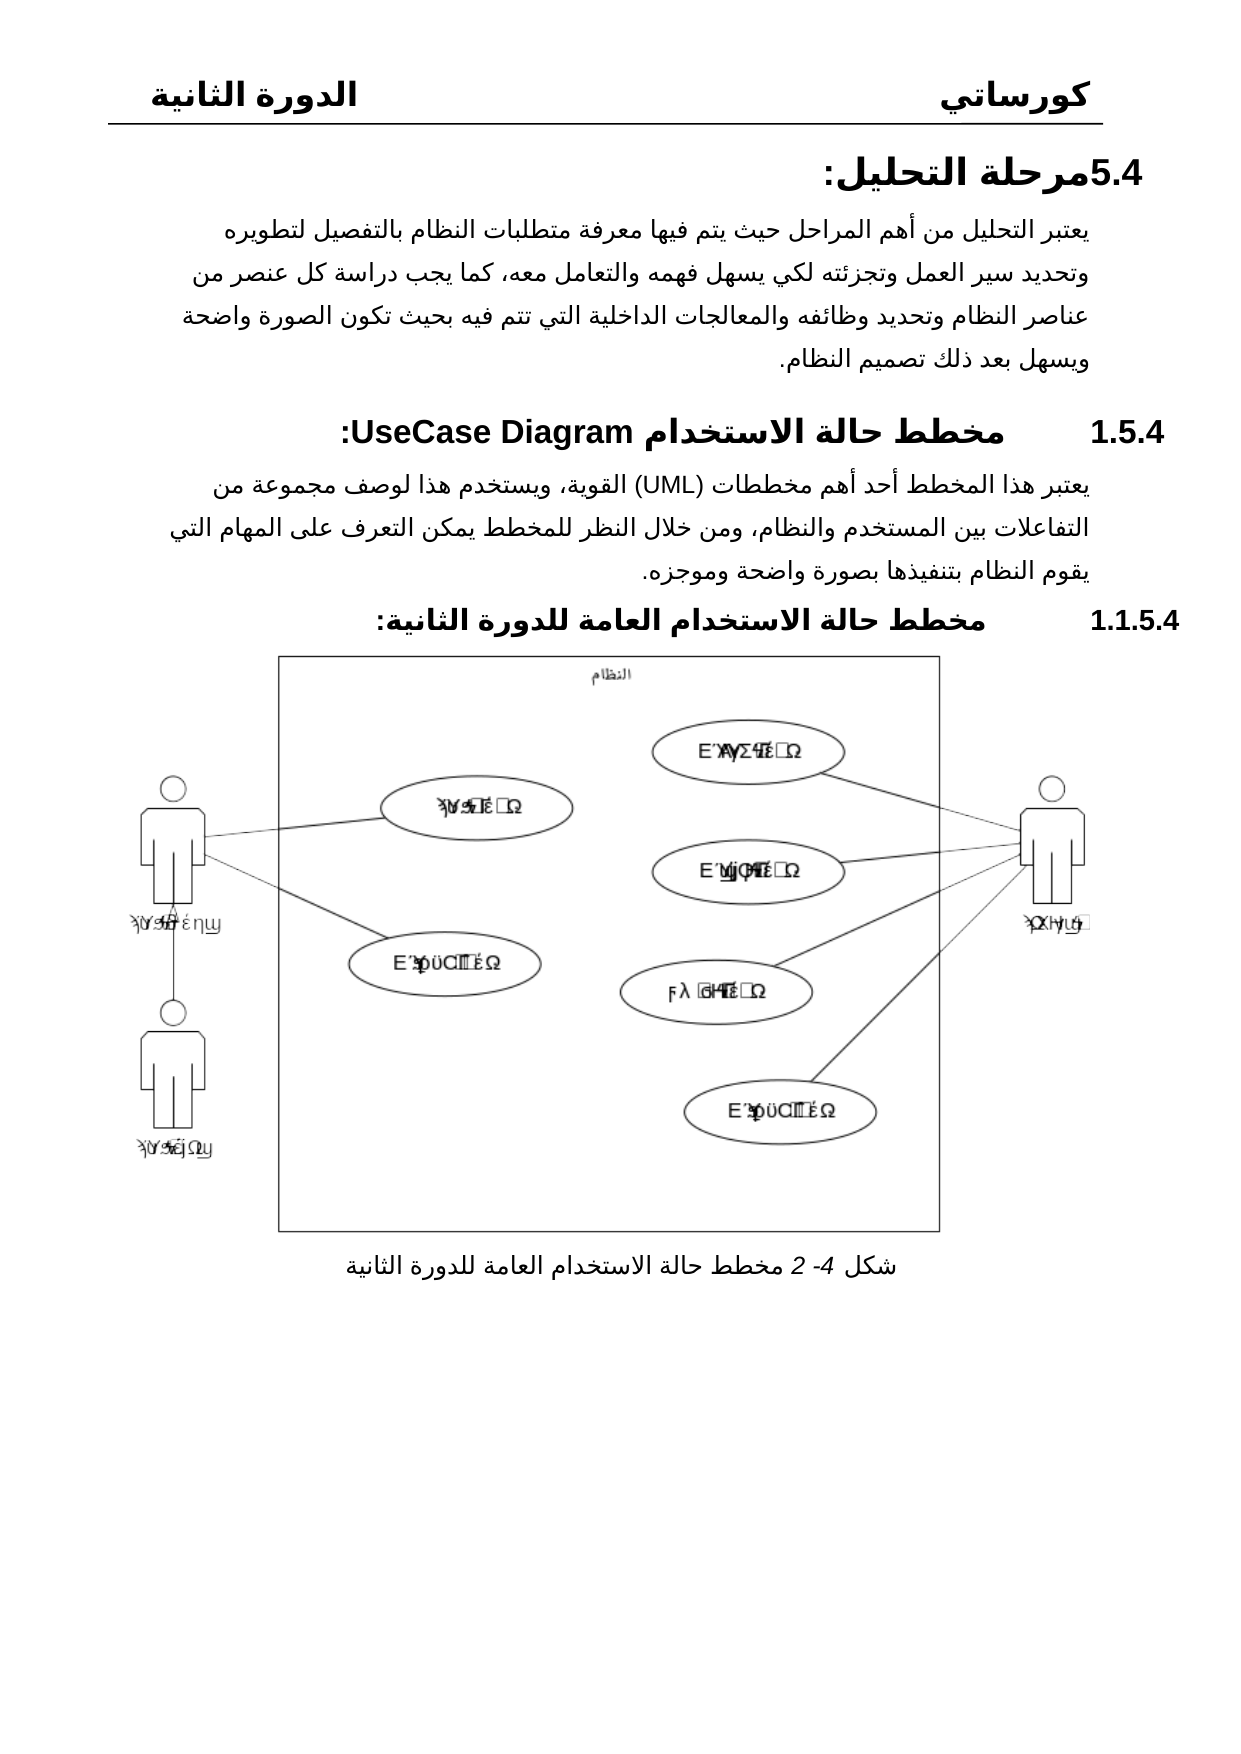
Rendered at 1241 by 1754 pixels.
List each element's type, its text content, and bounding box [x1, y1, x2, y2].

text يعتبر التحليل من أهم المراحل حيث يتم فيها معرفة متطلبات النظام بالتفصيل لتطويره وتحديد سير العمل وتجزئته لكي يسهل فهمه والتعامل معه، كما يجب دراسة كل عنصر من عناصر النظام وتحديد وظائفه والمعالجات الداخلية التي تتم فيه بحيث تكون الصورة واضحة ويسهل بعد ذلك تصميم النظام. [150, 215, 1090, 373]
subtitle مرحلة التحليل: [150, 150, 1090, 193]
subtitle مخطط حالة الاستخدام UseCase Diagram: [150, 412, 1090, 451]
text يعتبر هذا المخطط أحد أهم مخططات (UML) القوية، ويستخدم هذا لوصف مجموعة من التفاعلات بين المستخدم والنظام، ومن خلال النظر للمخطط يمكن التعرف على المهام التي يقوم النظام بتنفيذها بصورة واضحة وموجزه. [150, 470, 1090, 585]
subtitle مخطط حالة الاستخدام العامة للدورة الثانية: [150, 603, 1090, 637]
text شكل 4- 2 مخطط حالة الاستخدام العامة للدورة الثانية [150, 1251, 1090, 1279]
